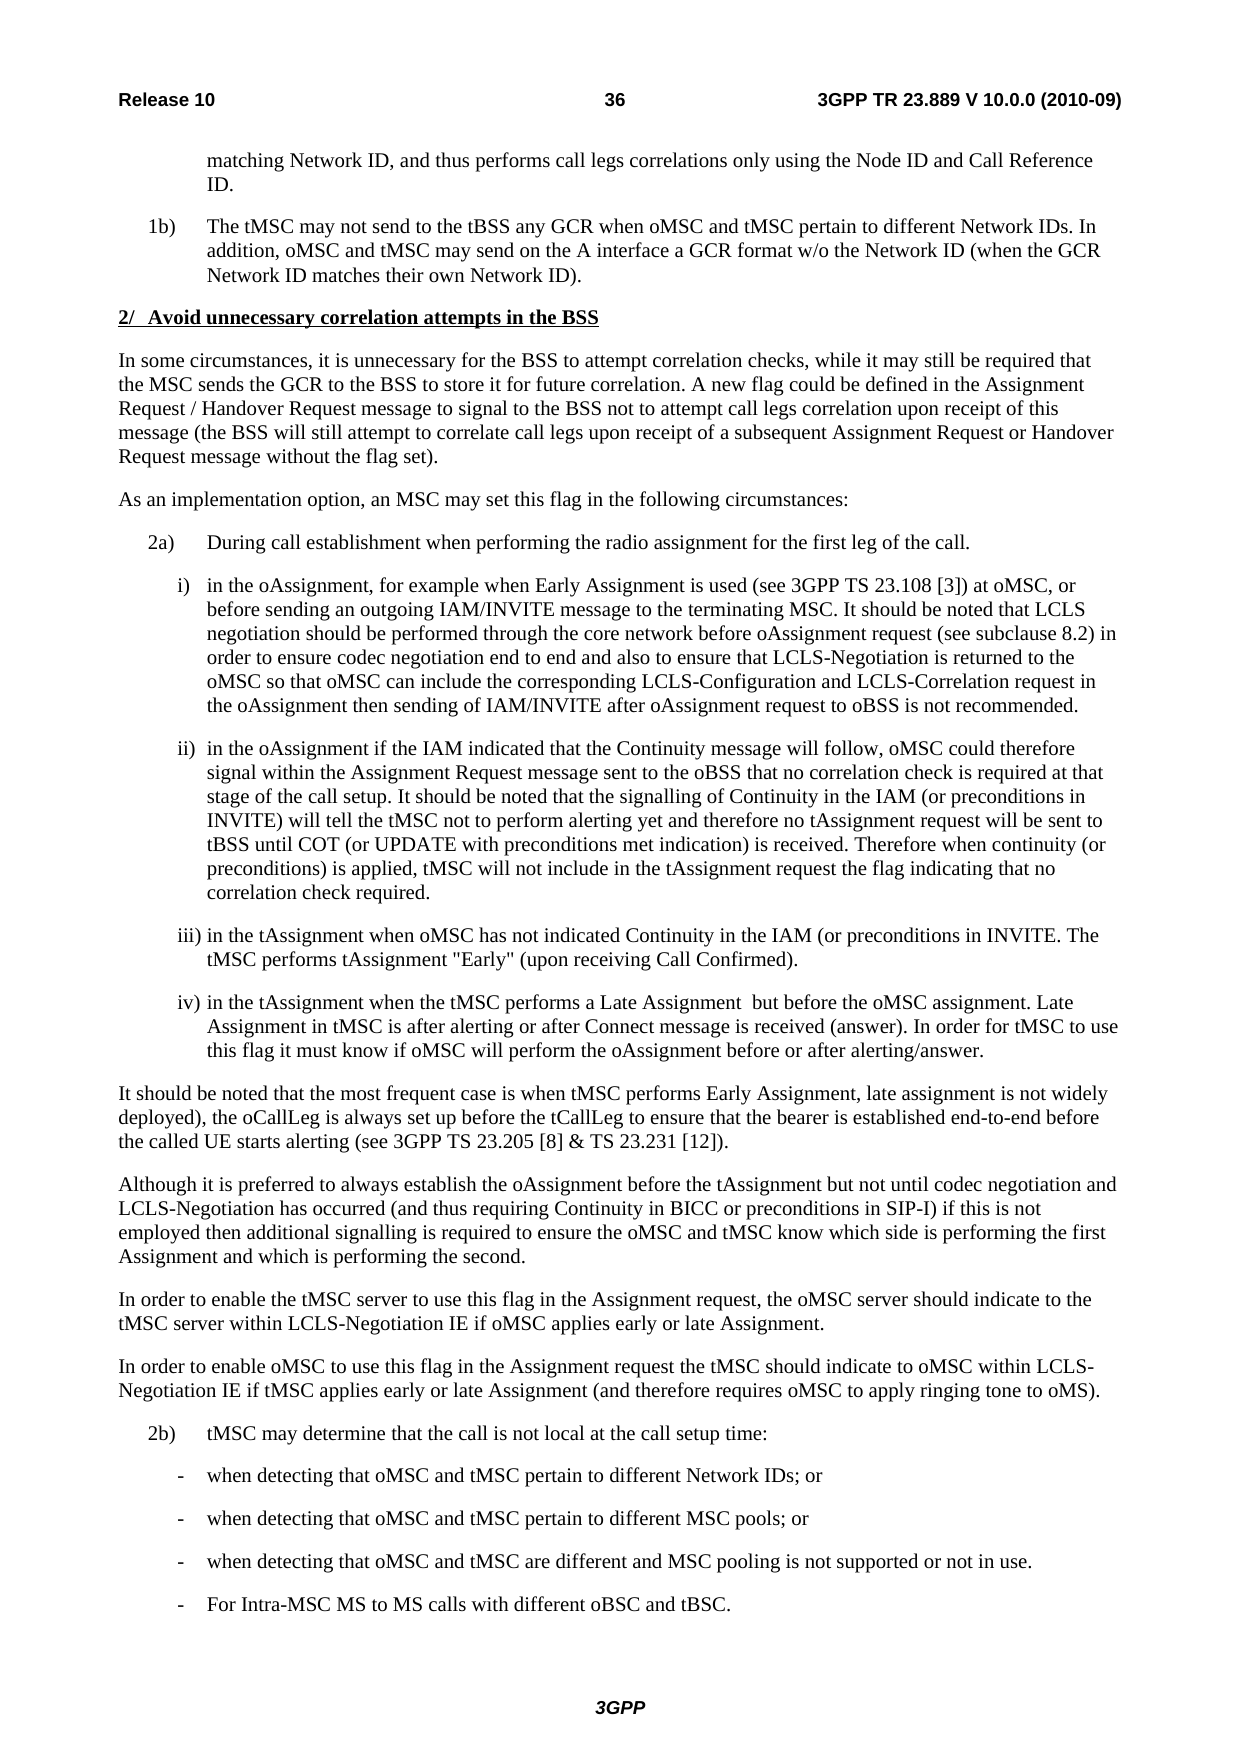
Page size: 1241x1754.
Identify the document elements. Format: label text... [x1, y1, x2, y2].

text It should be noted that the most frequent case is when tMSC performs Early Assignment, late assignment is not widely deployed), the oCallLeg is always set up before the tCallLeg to ensure that the bearer is established end-to-end before the called UE starts alerting (see 3GPP TS 23.205 [8] & TS 23.231 [12]). [118, 1081, 1122, 1153]
text 2a) During call establishment when performing the radio assignment for the first leg of the call. [148, 530, 1122, 554]
text In order to enable the tMSC server to use this flag in the Assignment request, the oMSC server should indicate to the tMSC server within LCLS-Negotiation IE if oMSC applies early or late Assignment. [118, 1287, 1122, 1335]
text 2/ Avoid unnecessary correlation attempts in the BSS [118, 305, 1122, 329]
text - For Intra-MSC MS to MS calls with different oBSC and tBSC. [177, 1592, 1122, 1616]
text i) in the oAssignment, for example when Early Assignment is used (see 3GPP TS 23.108 [3]) at oMSC, or before sending an outgoing IAM/INVITE message to the terminating MSC. It should be noted that LCLS negotiation should be performed through the core network before oAssignment request (see subclause 8.2) in order to ensure codec negotiation end to end and also to ensure that LCLS-Negotiation is returned to the oMSC so that oMSC can include the corresponding LCLS-Configuration and LCLS-Correlation request in the oAssignment then sending of IAM/INVITE after oAssignment request to oBSS is not recommended. [177, 573, 1122, 717]
text 2b) tMSC may determine that the call is not local at the call setup time: [148, 1421, 1122, 1445]
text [148, 147, 1122, 196]
text In some circumstances, it is unnecessary for the BSS to attempt correlation checks, while it may still be required that the MSC sends the GCR to the BSS to store it for future correlation. A new flag could be defined in the Assignment Request / Handover Request message to signal to the BSS not to attempt call legs correlation upon receipt of this message (the BSS will still attempt to correlate call legs upon receipt of a subsequent Assignment Request or Handover Request message without the flag set). [118, 348, 1122, 468]
text As an implementation option, an MSC may set this flag in the following circumstances: [118, 487, 1122, 511]
text Although it is preferred to always establish the oAssignment before the tAssignment but not until codec negotiation and LCLS-Negotiation has occurred (and thus requiring Continuity in BICC or preconditions in SIP-I) if this is not employed then additional signalling is required to ensure the oMSC and tMSC know which side is performing the first Assignment and which is performing the second. [118, 1172, 1122, 1268]
text 1b) The tMSC may not send to the tBSS any GCR when oMSC and tMSC pertain to different Network IDs. In addition, oMSC and tMSC may send on the A interface a GCR format w/o the Network ID (when the GCR Network ID matches their own Network ID). [148, 214, 1122, 287]
text - when detecting that oMSC and tMSC are different and MSC pooling is not supported or not in use. [177, 1549, 1122, 1573]
text In order to enable oMSC to use this flag in the Assignment request the tMSC should indicate to oMSC within LCLS-Negotiation IE if tMSC applies early or late Assignment (and therefore requires oMSC to apply ringing tone to oMS). [118, 1354, 1122, 1402]
text - when detecting that oMSC and tMSC pertain to different MSC pools; or [177, 1506, 1122, 1530]
text ii) in the oAssignment if the IAM indicated that the Continuity message will follow, oMSC could therefore signal within the Assignment Request message sent to the oBSS that no correlation check is required at that stage of the call setup. It should be noted that the signalling of Continuity in the IAM (or preconditions in INVITE) will tell the tMSC not to perform alerting yet and therefore no tAssignment request will be sent to tBSS until COT (or UPDATE with preconditions met indication) is received. Therefore when continuity (or preconditions) is applied, tMSC will not include in the tAssignment request the flag indicating that no correlation check required. [177, 736, 1122, 904]
text iv) in the tAssignment when the tMSC performs a Late Assignment but before the oMSC assignment. Late Assignment in tMSC is after alerting or after Connect message is received (answer). In order for tMSC to use this flag it must know if oMSC will perform the oAssignment before or after alerting/answer. [177, 990, 1122, 1062]
text - when detecting that oMSC and tMSC pertain to different Network IDs; or [177, 1463, 1122, 1487]
text iii) in the tAssignment when oMSC has not indicated Continuity in the IAM (or preconditions in INVITE. The tMSC performs tAssignment "Early" (upon receiving Call Confirmed). [177, 923, 1122, 971]
